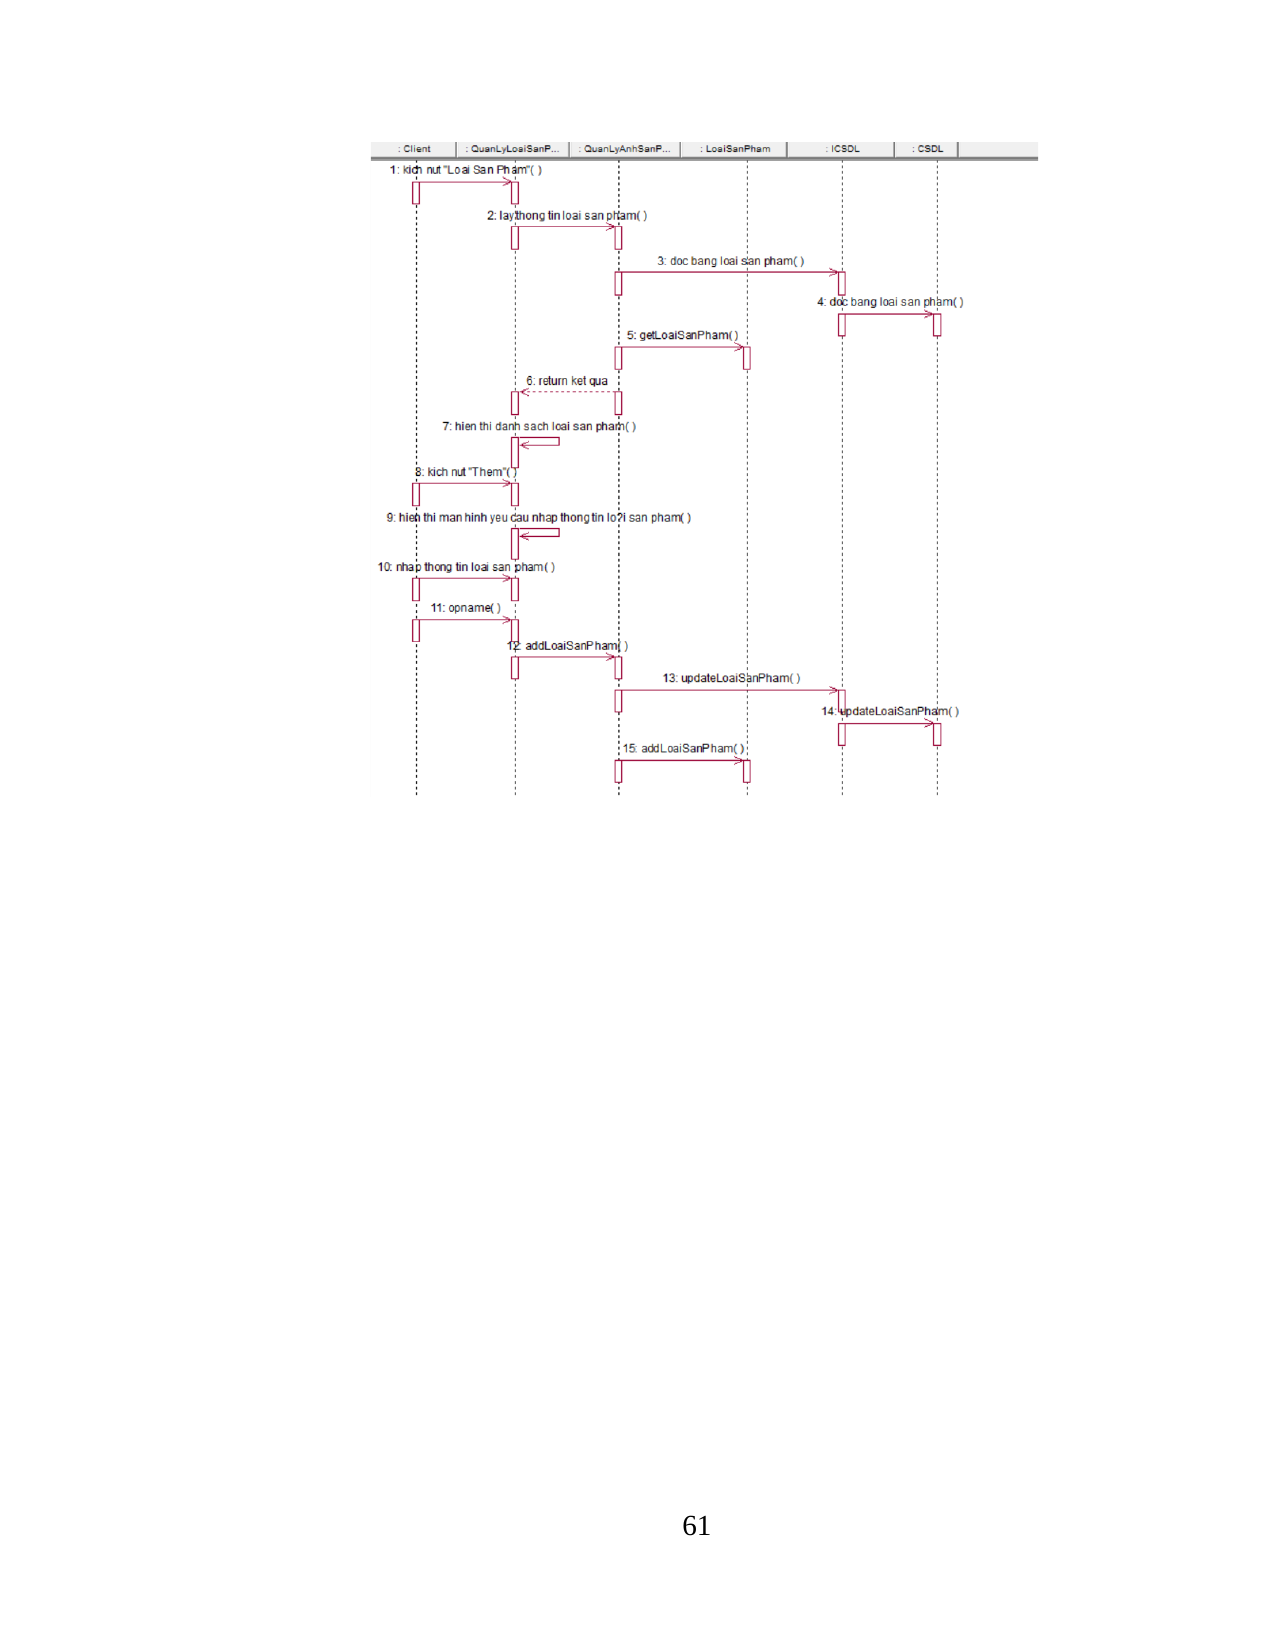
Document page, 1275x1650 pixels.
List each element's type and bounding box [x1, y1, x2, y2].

picture [370, 142, 1039, 797]
